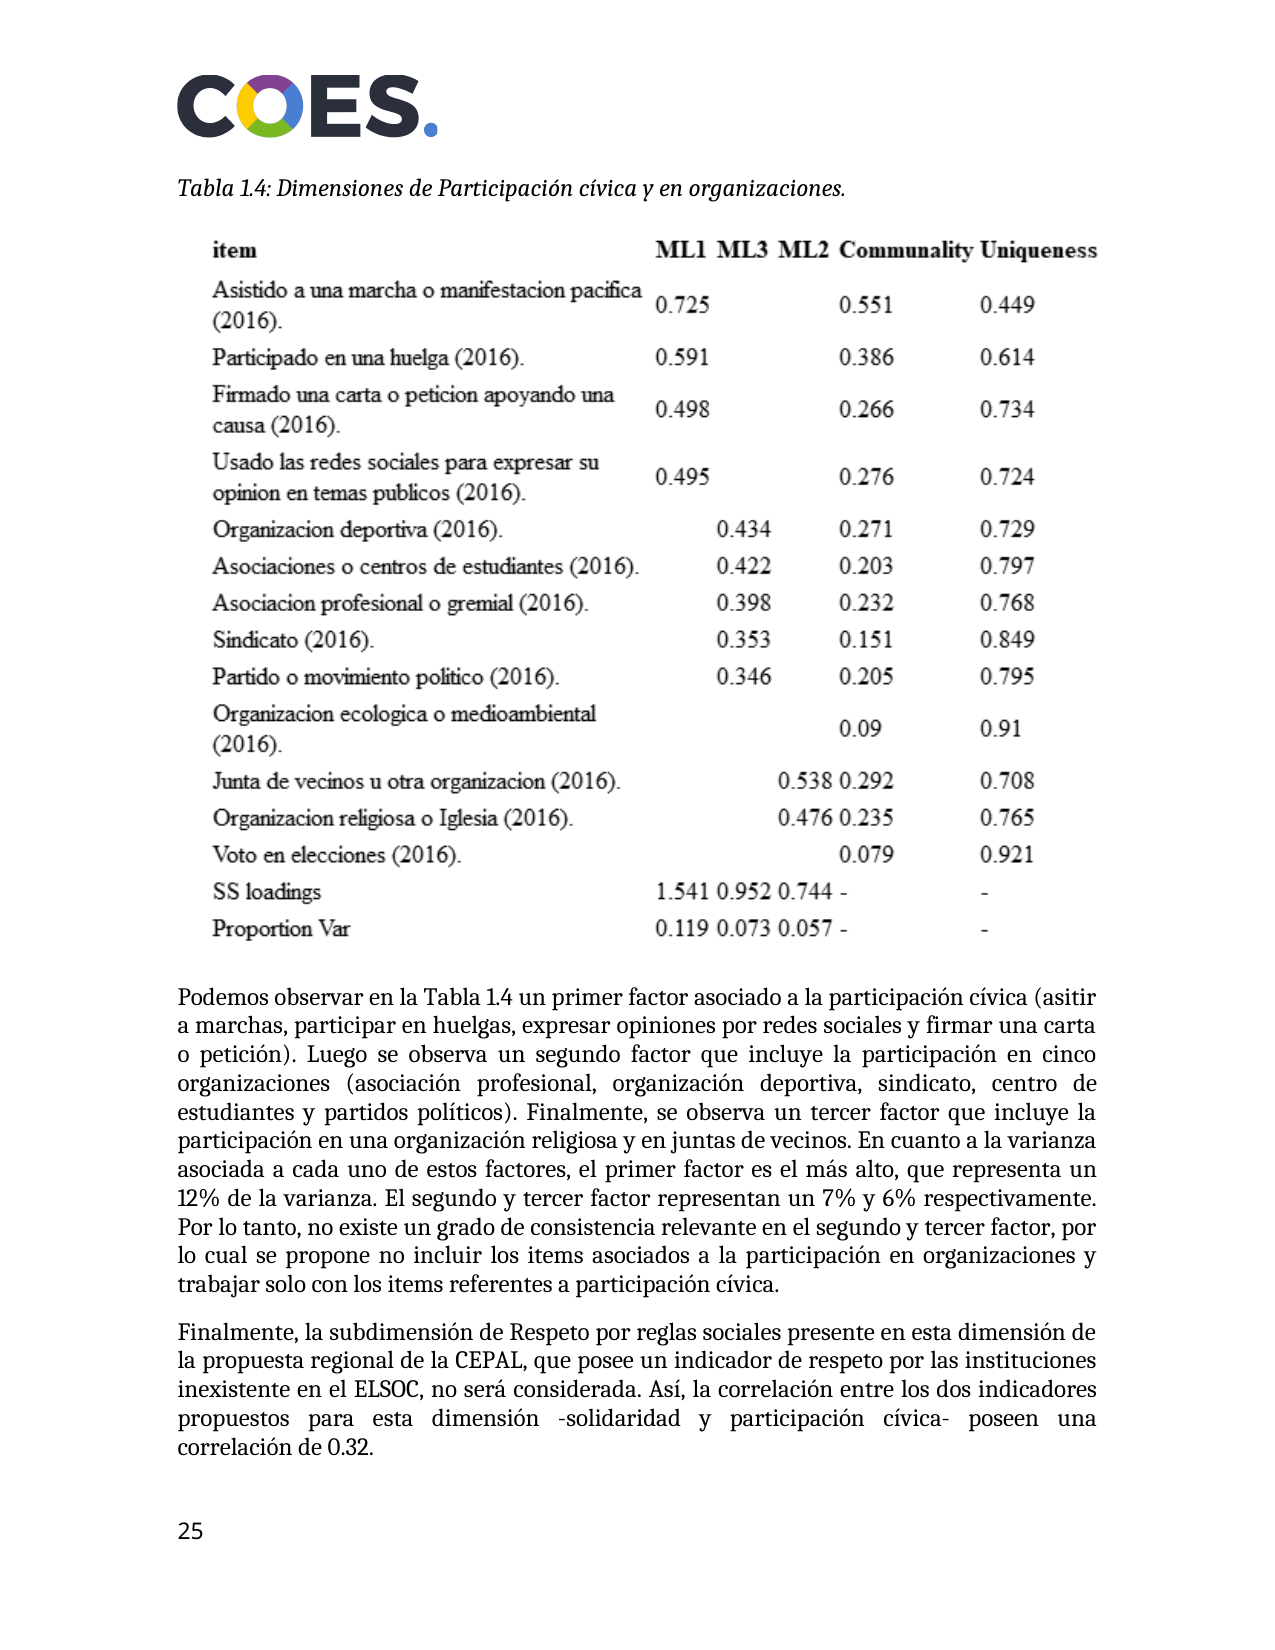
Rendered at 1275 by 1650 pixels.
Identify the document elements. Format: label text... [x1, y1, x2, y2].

text Tabla 1.4: Dimensiones de Participación cívica y en organizaciones. [177, 174, 1098, 203]
picture [196, 219, 1115, 961]
text Finalmente, la subdimensión de Respeto por reglas sociales presente en esta dimensión de la propuesta regional de la CEPAL, que posee un indicador de respeto por las instituciones inexistente en el ELSOC, no será considerada. Así, la correlación entre los dos indicadores propuestos para esta dimensión -solidaridad y participación cívica- poseen una correlación de 0.32. [177, 1318, 1098, 1461]
picture [177, 75, 438, 146]
table_header [166, 215, 1275, 964]
text Podemos observar en la Tabla 1.4 un primer factor asociado a la participación cívica (asitir a marchas, participar en huelgas, expresar opiniones por redes sociales y firmar una carta o petición). Luego se observa un segundo factor que incluye la participación en cinco organizaciones (asociación profesional, organización deportiva, sindicato, centro de estudiantes y partidos políticos). Finalmente, se observa un tercer factor que incluye la participación en una organización religiosa y en juntas de vecinos. En cuanto a la varianza asociada a cada uno de estos factores, el primer factor es el más alto, que representa un 12% de la varianza. El segundo y tercer factor representan un 7% y 6% respectivamente. Por lo tanto, no existe un grado de consistencia relevante en el segundo y tercer factor, por lo cual se propone no incluir los items asociados a la participación en organizaciones y trabajar solo con los items referentes a participación cívica. [177, 983, 1098, 1299]
